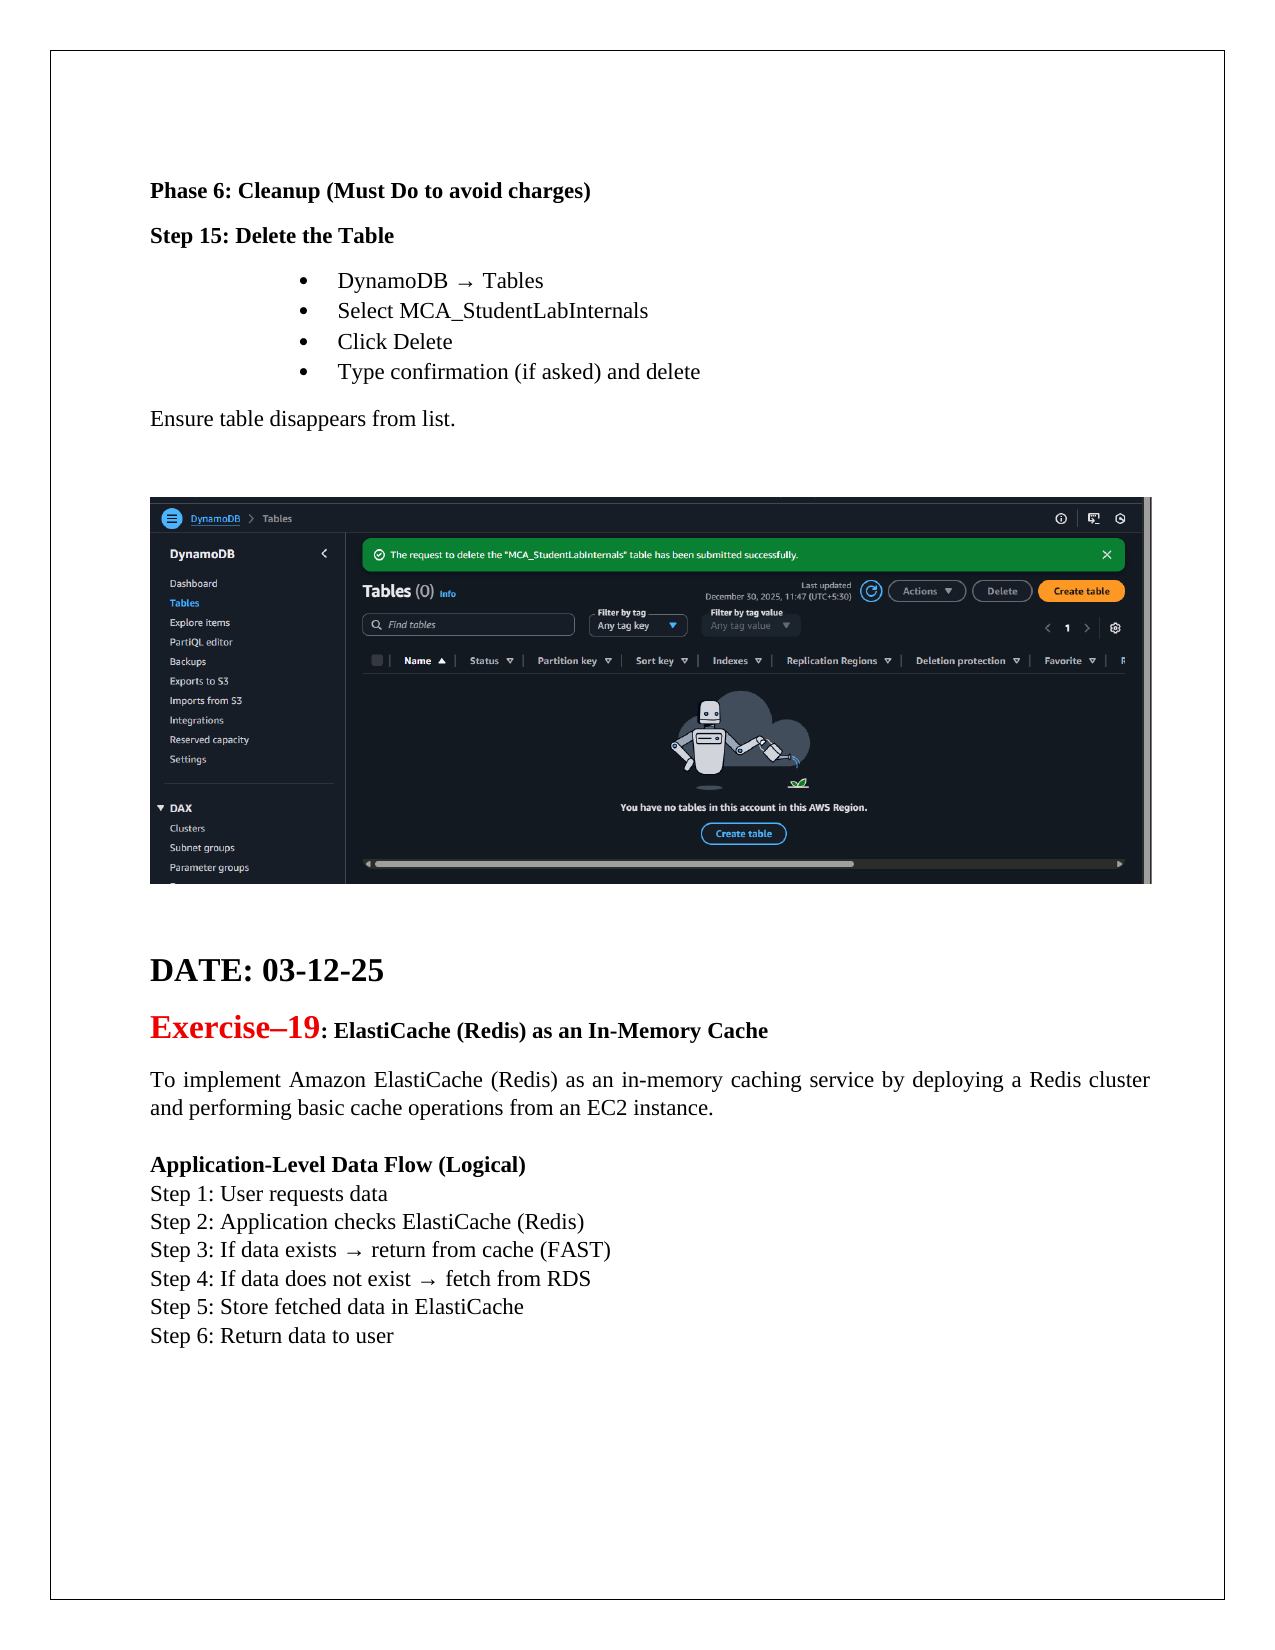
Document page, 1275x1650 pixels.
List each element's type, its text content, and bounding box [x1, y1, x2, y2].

list DynamoDB → Tables [300, 267, 1152, 294]
text Application-Level Data Flow (Logical) [150, 1151, 1152, 1177]
text Phase 6: Cleanup (Must Do to avoid charges) [150, 177, 1152, 203]
text Step 4: If data does not exist → fetch from RDS [150, 1265, 1152, 1291]
text Ensure table disappears from list. [150, 405, 1152, 431]
text To implement Amazon ElastiCache (Redis) as an in-memory caching service by deploying a Redis cluster and performing basic cache operations from an EC2 instance. [150, 1066, 1152, 1121]
picture [150, 497, 1152, 884]
text DATE: 03-12-25 [150, 950, 1152, 988]
text Step 2: Application checks ElastiCache (Redis) [150, 1208, 1152, 1234]
text Step 15: Delete the Table [150, 222, 1152, 248]
text Step 5: Store fetched data in ElastiCache [150, 1293, 1152, 1320]
text Step 6: Return data to user [150, 1322, 1152, 1348]
list Select MCA_StudentLabInternals [300, 297, 1152, 324]
list Type confirmation (if asked) and delete [300, 358, 1152, 384]
text Exercise–19: ElastiCache (Redis) as an In-Memory Cache [150, 1008, 1152, 1046]
list Click Delete [300, 328, 1152, 354]
text Step 3: If data exists → return from cache (FAST) [150, 1236, 1152, 1263]
text Step 1: User requests data [150, 1179, 1152, 1206]
